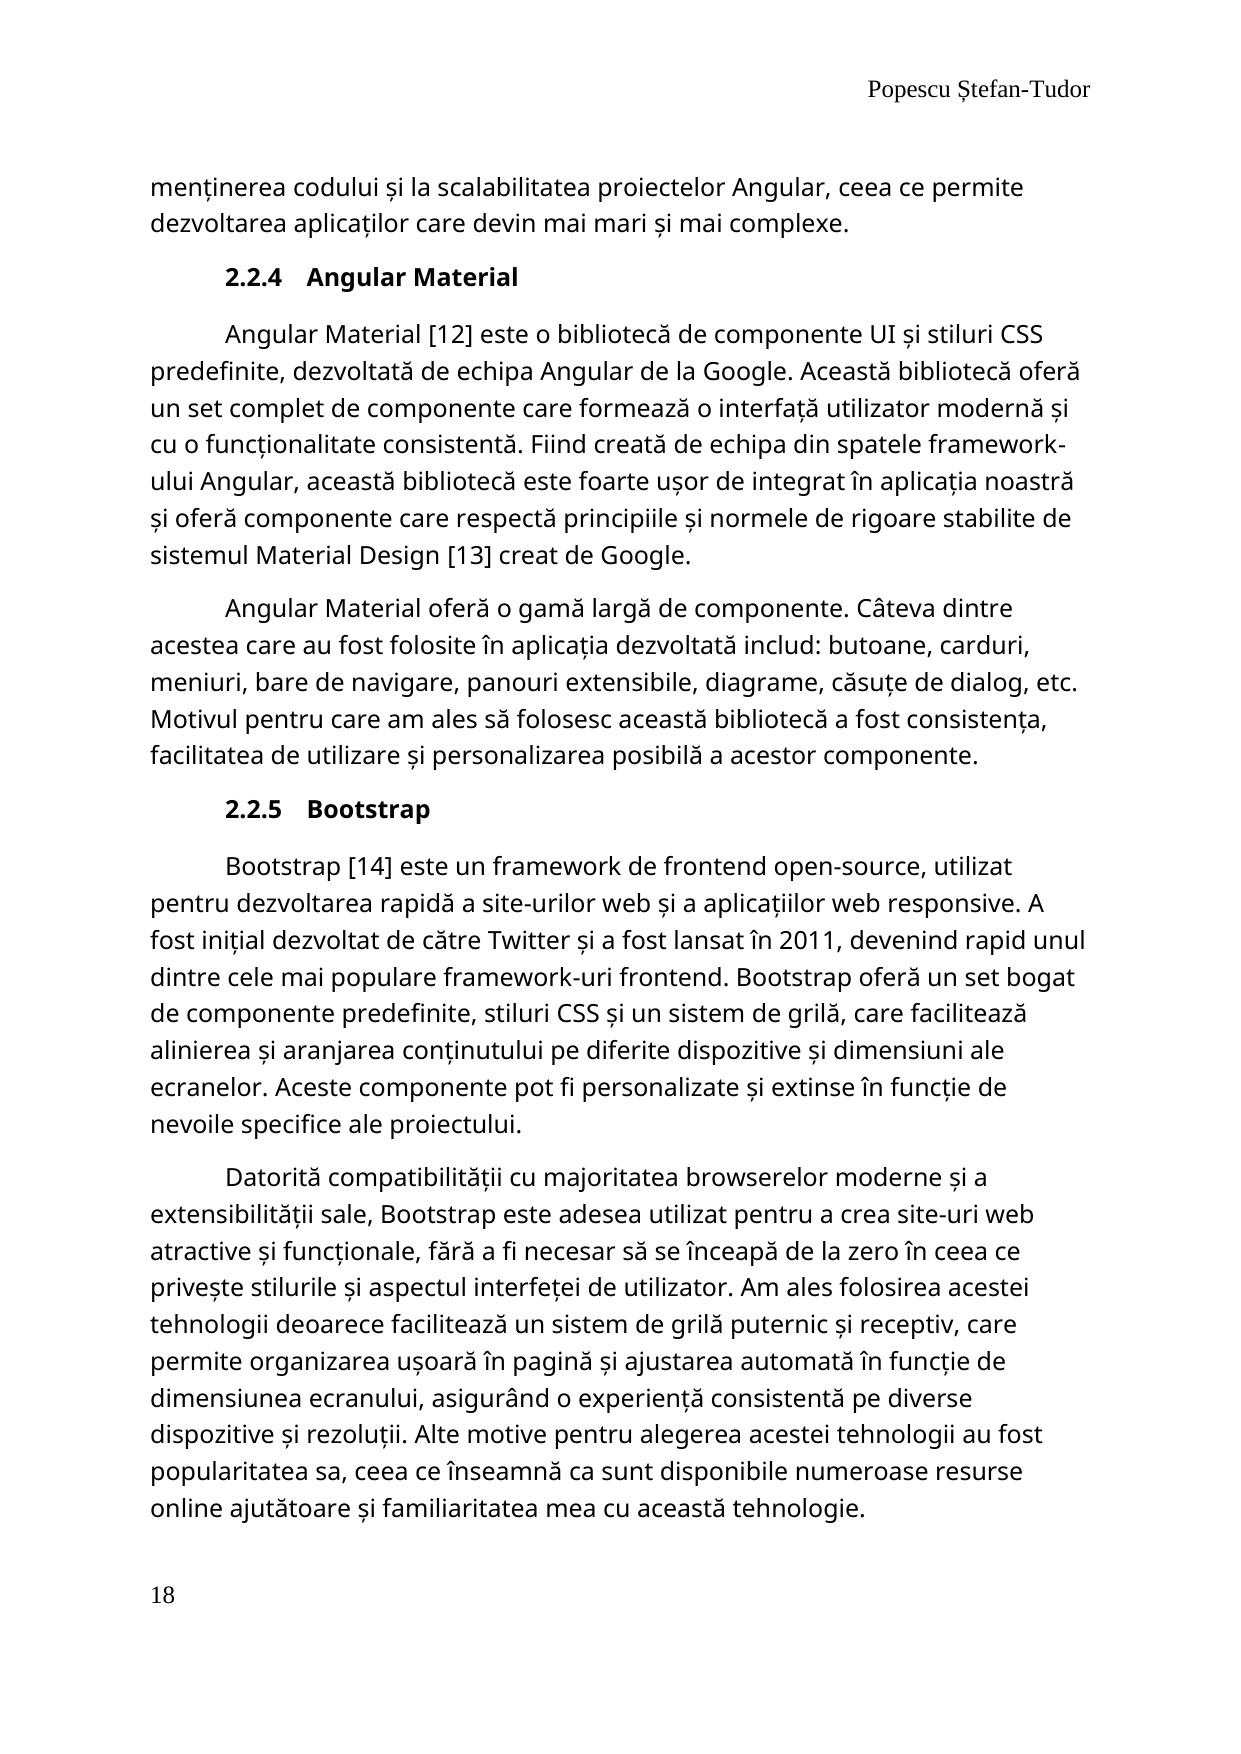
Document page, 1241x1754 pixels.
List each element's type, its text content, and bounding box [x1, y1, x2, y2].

text Angular Material oferă o gamă largă de componente. Câteva dintre acestea care au fost folosite în aplicația dezvoltată includ: butoane, carduri, meniuri, bare de navigare, panouri extensibile, diagrame, căsuțe de dialog, etc. Motivul pentru care am ales să folosesc această bibliotecă a fost consistența, facilitatea de utilizare și personalizarea posibilă a acestor componente. [150, 591, 1090, 772]
subtitle Bootstrap [225, 791, 1090, 826]
subtitle Angular Material [225, 259, 1090, 293]
text Bootstrap este un framework de frontend open-source, utilizat pentru dezvoltarea rapidă a site-urilor web și a aplicațiilor web responsive. A fost inițial dezvoltat de către Twitter și a fost lansat în 2011, devenind rapid unul dintre cele mai populare framework-uri frontend. Bootstrap oferă un set bogat de componente predefinite, stiluri CSS și un sistem de grilă, care facilitează alinierea și aranjarea conținutului pe diferite dispozitive și dimensiuni ale ecranelor. Aceste componente pot fi personalizate și extinse în funcție de nevoile specifice ale proiectului. [150, 849, 1090, 1140]
text Datorită compatibilității cu majoritatea browserelor moderne și a extensibilității sale, Bootstrap este adesea utilizat pentru a crea site-uri web atractive și funcționale, fără a fi necesar să se înceapă de la zero în ceea ce privește stilurile și aspectul interfeței de utilizator. Am ales folosirea acestei tehnologii deoarece facilitează un sistem de grilă puternic și receptiv, care permite organizarea ușoară în pagină și ajustarea automată în funcție de dimensiunea ecranului, asigurând o experiență consistentă pe diverse dispozitive și rezoluții. Alte motive pentru alegerea acestei tehnologii au fost popularitatea sa, ceea ce înseamnă ca sunt disponibile numeroase resurse online ajutătoare și familiaritatea mea cu această tehnologie. [150, 1160, 1090, 1525]
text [150, 169, 1090, 240]
text Angular Material este o bibliotecă de componente UI și stiluri CSS predefinite, dezvoltată de echipa Angular de la Google. Această bibliotecă oferă un set complet de componente care formează o interfață utilizator modernă și cu o funcționalitate consistentă. Fiind creată de echipa din spatele framework-ului Angular, această bibliotecă este foarte ușor de integrat în aplicația noastră și oferă componente care respectă principiile și normele de rigoare stabilite de sistemul Material Design creat de Google. [150, 317, 1090, 572]
